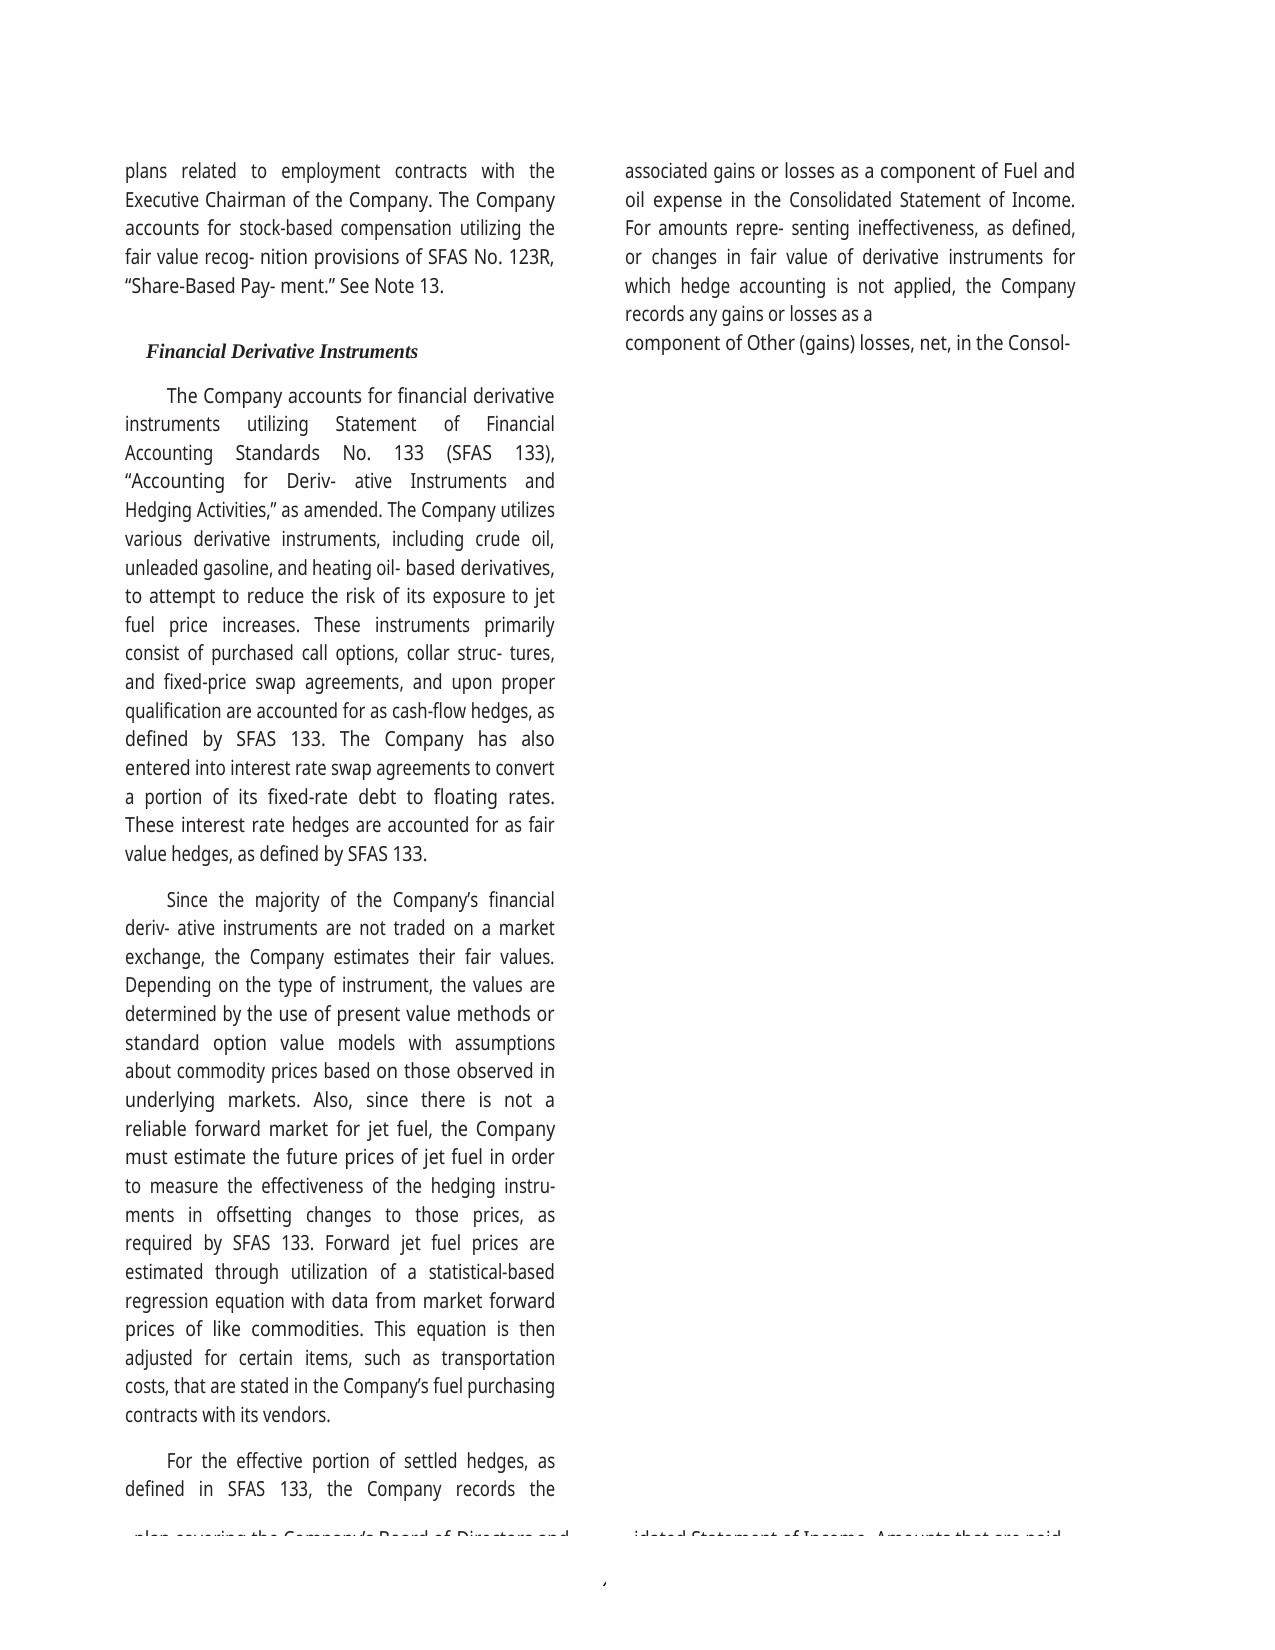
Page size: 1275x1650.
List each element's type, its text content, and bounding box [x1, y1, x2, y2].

text The Company accounts for financial derivative instruments utilizing Statement of Financial Accounting Standards No. 133 (SFAS 133), “Accounting for Deriv- ative Instruments and Hedging Activities,” as amended. The Company utilizes various derivative instruments, including crude oil, unleaded gasoline, and heating oil- based derivatives, to attempt to reduce the risk of its exposure to jet fuel price increases. These instruments primarily consist of purchased call options, collar struc- tures, and fixed-price swap agreements, and upon proper qualification are accounted for as cash-flow hedges, as defined by SFAS 133. The Company has also entered into interest rate swap agreements to convert a portion of its fixed-rate debt to floating rates. These interest rate hedges are accounted for as fair value hedges, as defined by SFAS 133. [125, 381, 555, 867]
text component of Other (gains) losses, net, in the Consol- [625, 328, 1096, 357]
text For the effective portion of settled hedges, as defined in SFAS 133, the Company records the associated gains or losses as a component of Fuel and oil expense in the Consolidated Statement of Income. For amounts repre- senting ineffectiveness, as defined, or changes in fair value of derivative instruments for which hedge accounting is not applied, the Company records any gains or losses as a [625, 156, 1076, 328]
text Since the majority of the Company’s financial deriv- ative instruments are not traded on a market exchange, the Company estimates their fair values. Depending on the type of instrument, the values are determined by the use of present value methods or standard option value models with assumptions about commodity prices based on those observed in underlying markets. Also, since there is not a reliable forward market for jet fuel, the Company must estimate the future prices of jet fuel in order to measure the effectiveness of the hedging instru- ments in offsetting changes to those prices, as required by SFAS 133. Forward jet fuel prices are estimated through utilization of a statistical-based regression equation with data from market forward prices of like commodities. This equation is then adjusted for certain items, such as transportation costs, that are stated in the Company’s fuel purchasing contracts with its vendors. [125, 885, 555, 1429]
text For the effective portion of settled hedges, as defined in SFAS 133, the Company records the associated gains or losses as a component of Fuel and oil expense in the Consolidated Statement of Income. For amounts repre- senting ineffectiveness, as defined, or changes in fair value of derivative instruments for which hedge accounting is not applied, the Company records any gains or losses as a [125, 1446, 555, 1503]
text plans related to employment contracts with the Executive Chairman of the Company. The Company accounts for stock-based compensation utilizing the fair value recog- nition provisions of SFAS No. 123R, “Share-Based Pay- ment.” See Note 13. [125, 156, 555, 299]
subtitle Financial Derivative Instruments [146, 339, 575, 363]
